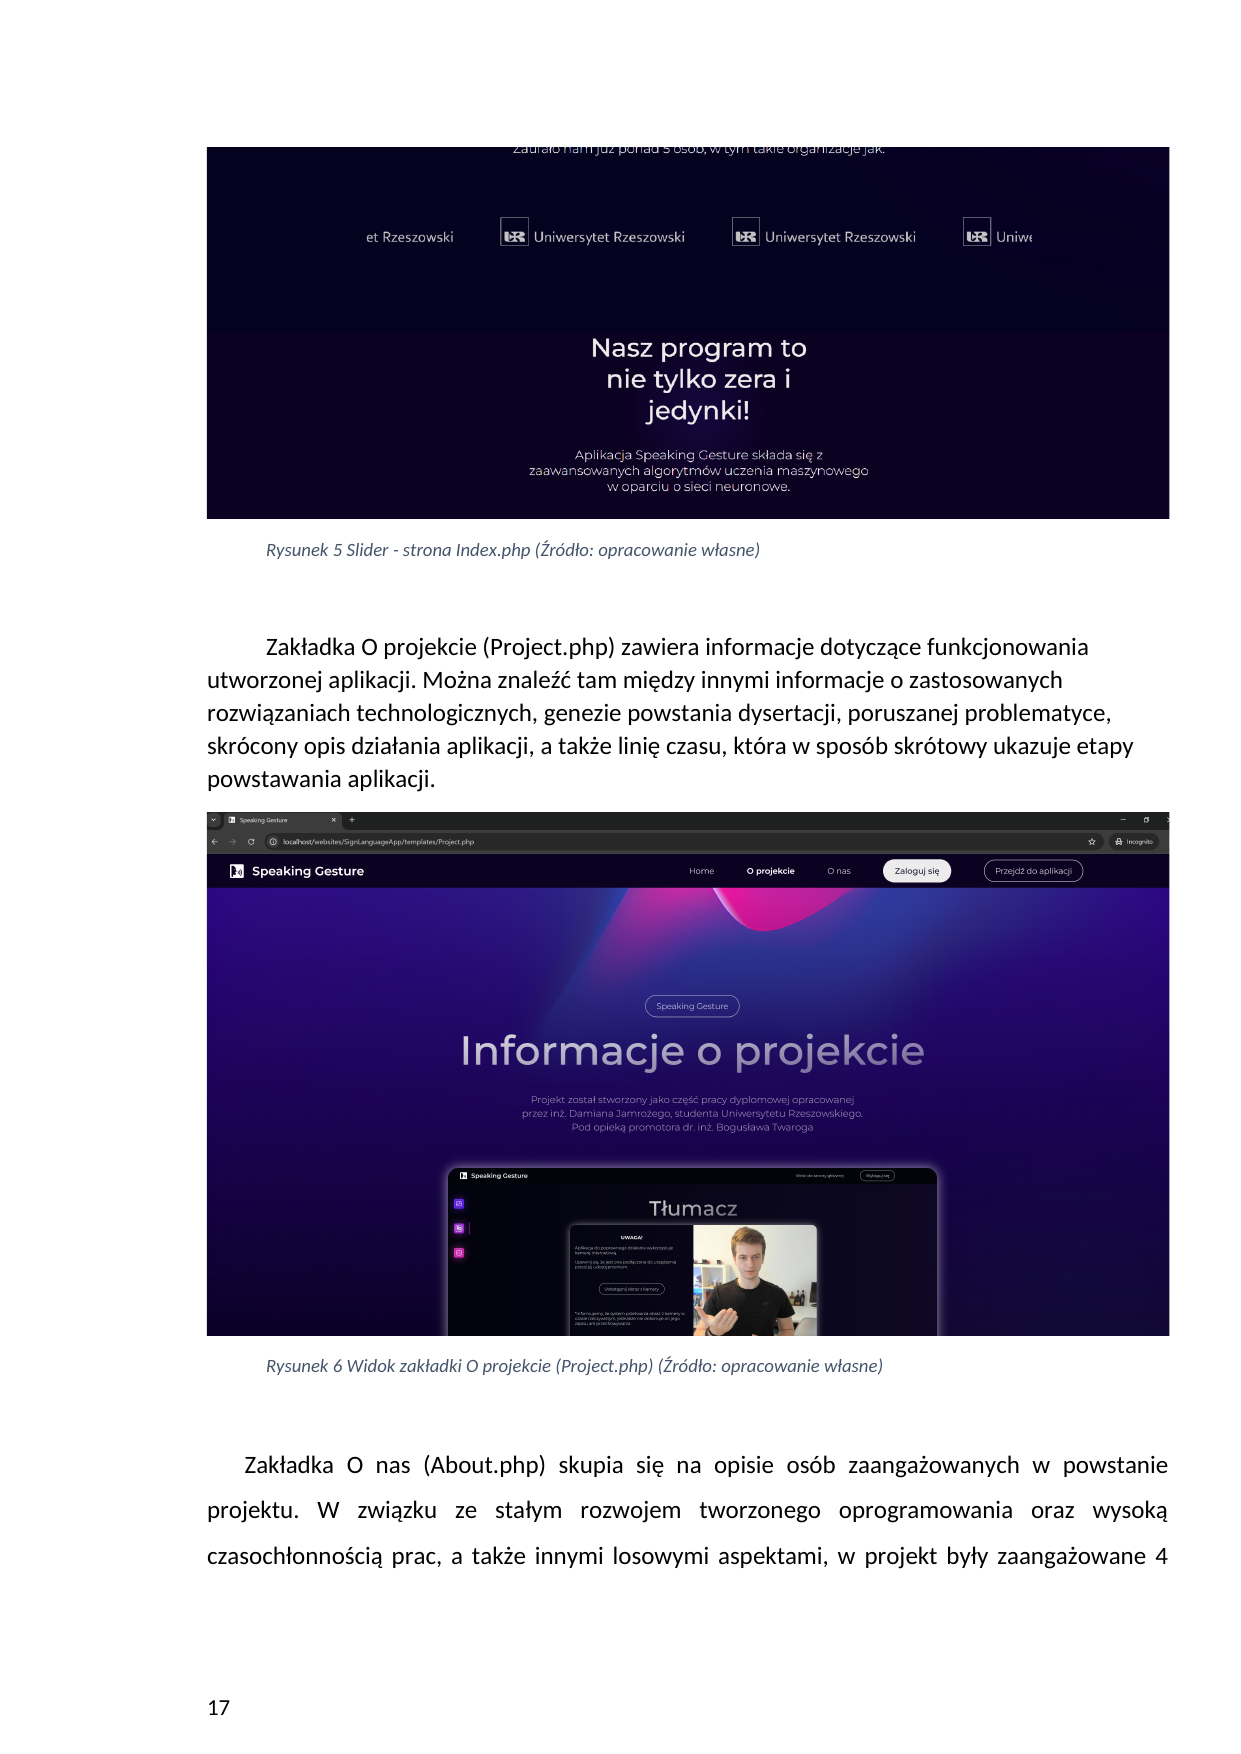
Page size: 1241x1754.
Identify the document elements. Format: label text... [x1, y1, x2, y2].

text Rysunek 5 Slider - strona Index.php (Źródło: opracowanie własne) [266, 538, 1169, 561]
picture [206, 812, 1170, 1336]
text Rysunek 6 Widok zakładki O projekcie (Project.php) (Źródło: opracowanie własne) [266, 1354, 1169, 1377]
text Zakładka O projekcie (Project.php) zawiera informacje dotyczące funkcjonowania utworzonej aplikacji. Można znaleźć tam między innymi informacje o zastosowanych rozwiązaniach technologicznych, genezie powstania dysertacji, poruszanej problematyce, skrócony opis działania aplikacji, a także linię czasu, która w sposób skrótowy ukazuje etapy powstawania aplikacji. [207, 631, 1169, 793]
picture [206, 147, 1170, 519]
